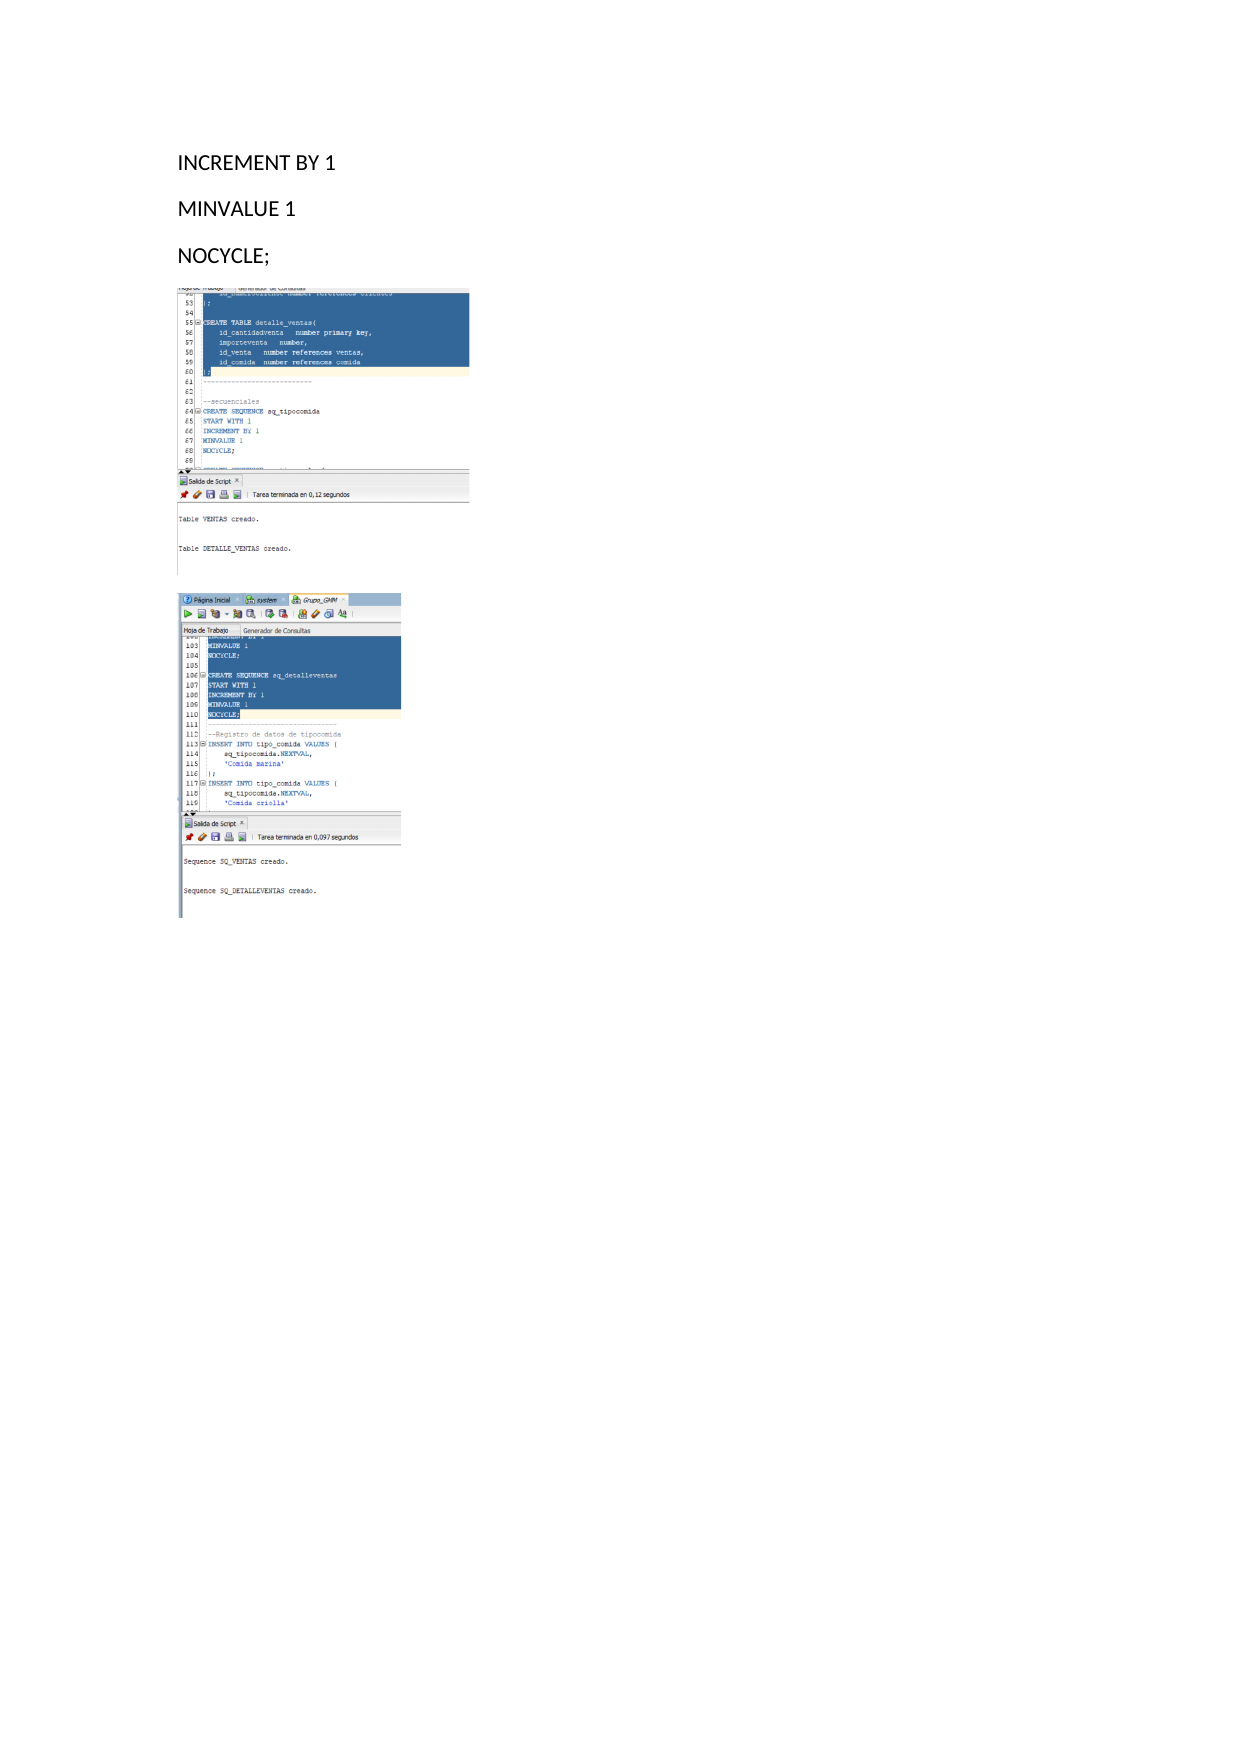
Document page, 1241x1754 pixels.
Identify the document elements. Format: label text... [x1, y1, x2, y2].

picture [177, 593, 402, 918]
text NOCYCLE; [177, 241, 1063, 269]
text MINVALUE 1 [177, 194, 1063, 222]
text INCREMENT BY 1 [177, 148, 1063, 176]
picture [177, 288, 470, 575]
